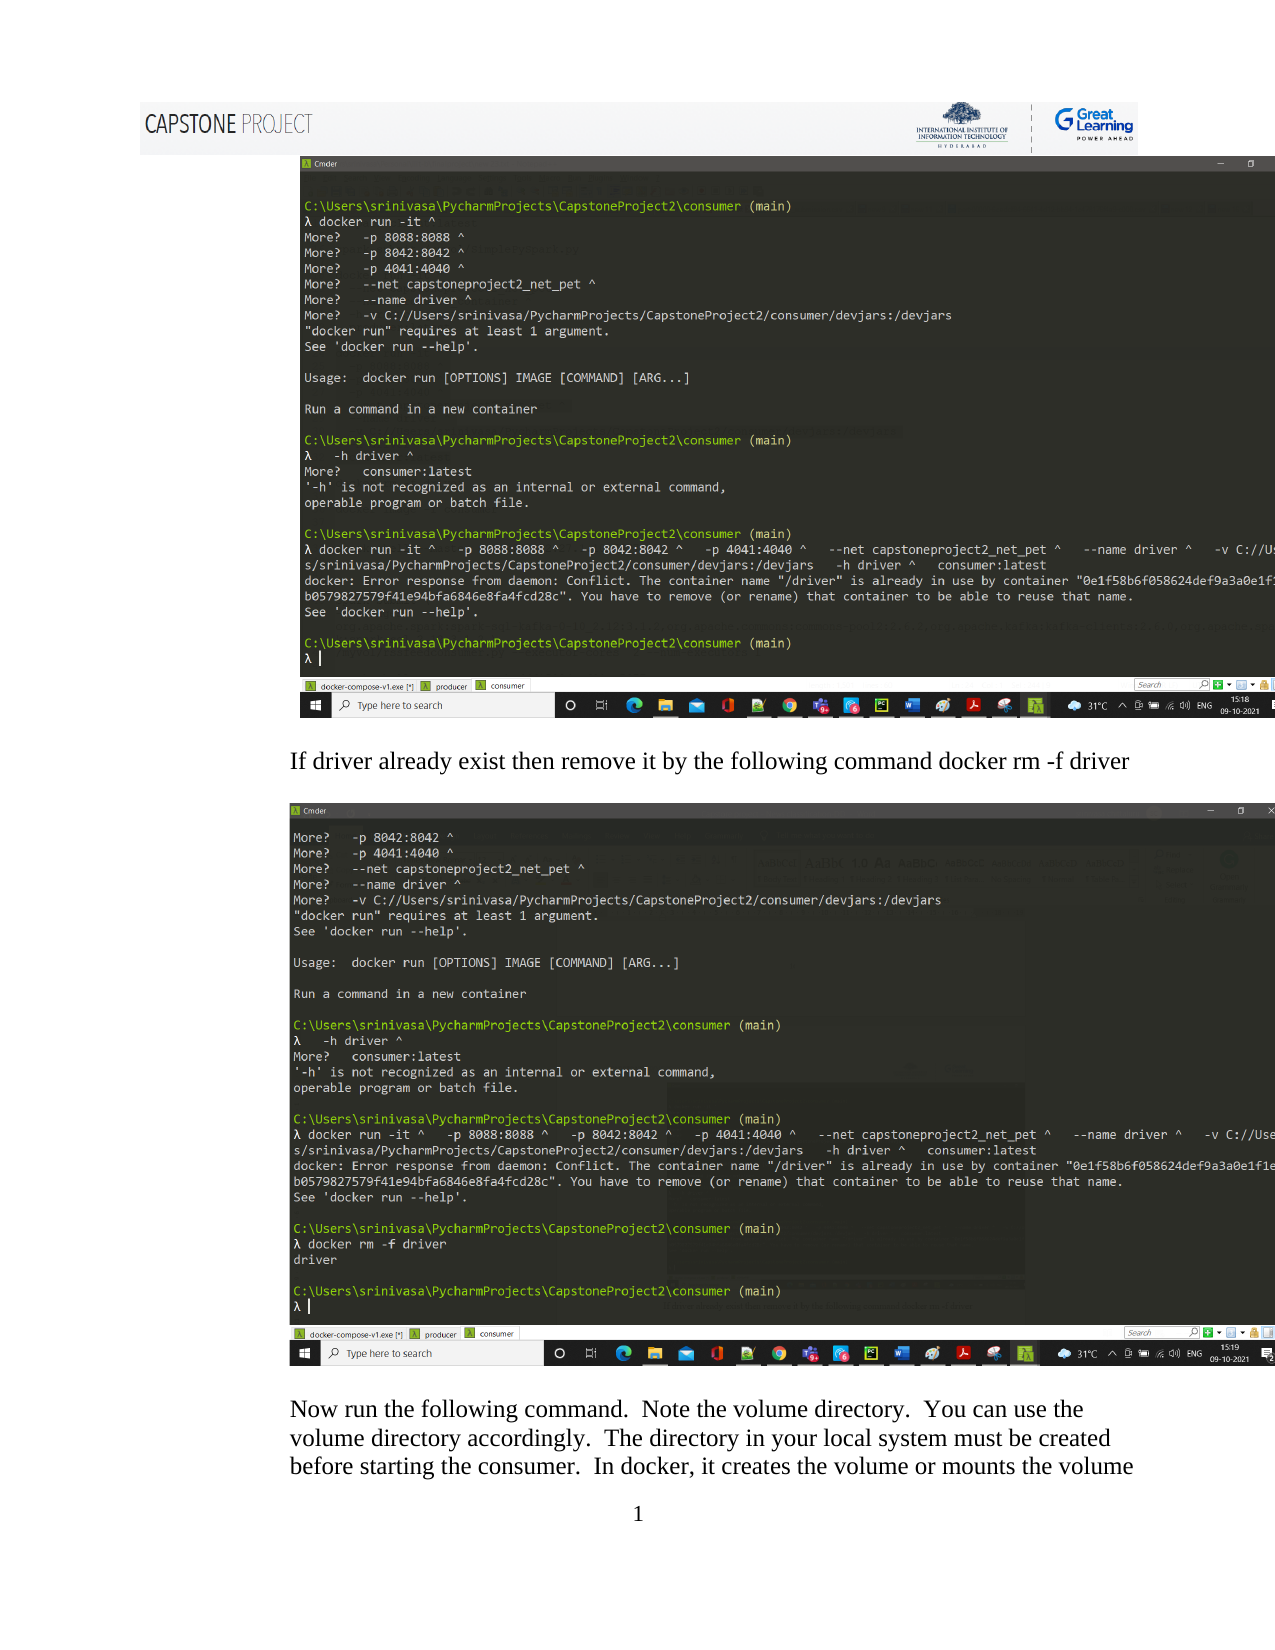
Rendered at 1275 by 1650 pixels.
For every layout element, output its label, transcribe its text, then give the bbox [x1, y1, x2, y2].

picture [300, 156, 1275, 718]
picture [140, 102, 1138, 155]
picture [289, 803, 1275, 1366]
text If driver already exist then remove it by the following command docker rm -f driver [289, 746, 1137, 775]
